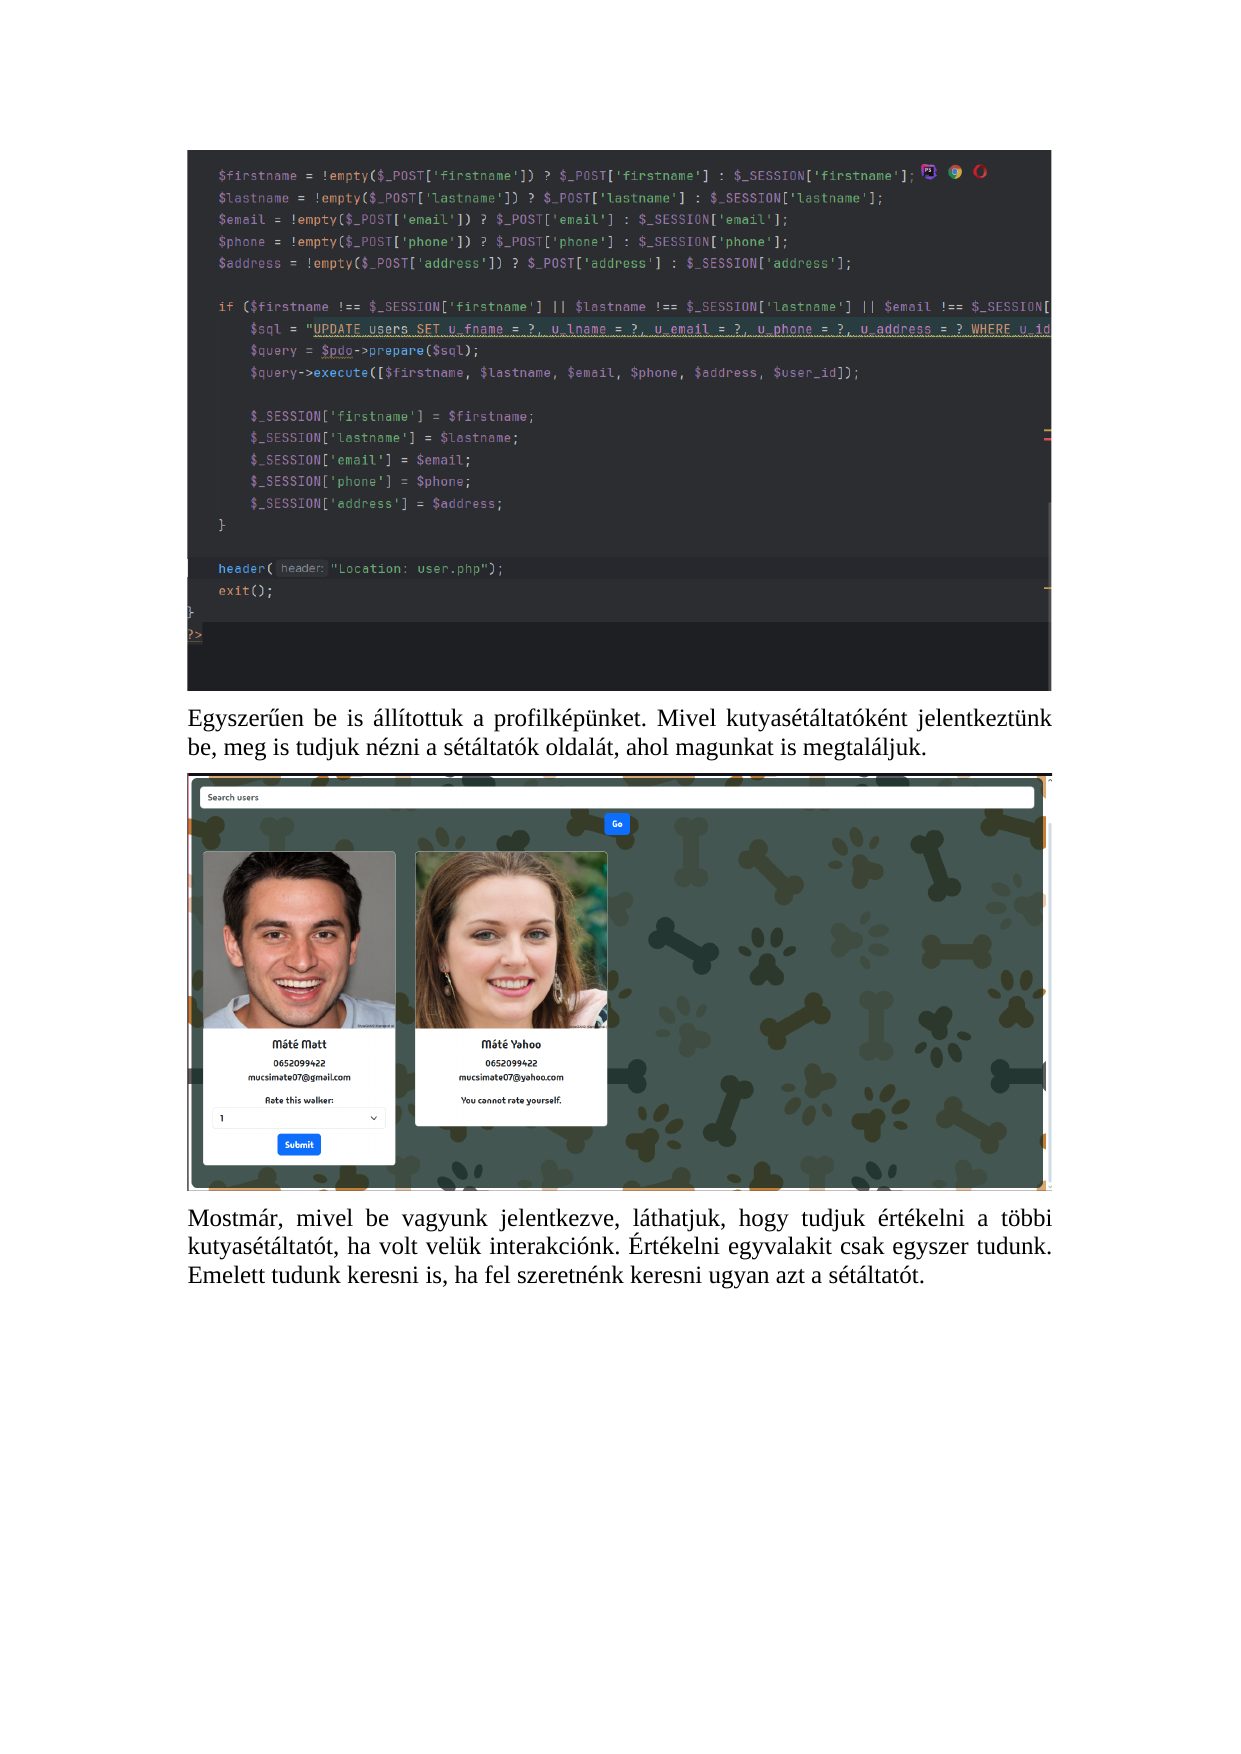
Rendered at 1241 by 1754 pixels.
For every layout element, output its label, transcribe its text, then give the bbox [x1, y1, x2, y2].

picture [187, 150, 1052, 691]
text Mostmár, mivel be vagyunk jelentkezve, láthatjuk, hogy tudjuk értékelni a többi kutyasétáltatót, ha volt velük interakciónk. Értékelni egyvalakit csak egyszer tudunk. Emelett tudunk keresni is, ha fel szeretnénk keresni ugyan azt a sétáltatót. [187, 1203, 1053, 1289]
picture [187, 773, 1053, 1191]
text Egyszerűen be is állítottuk a profilképünket. Mivel kutyasétáltatóként jelentkeztünk be, meg is tudjuk nézni a sétáltatók oldalát, ahol magunkat is megtaláljuk. [187, 703, 1053, 761]
